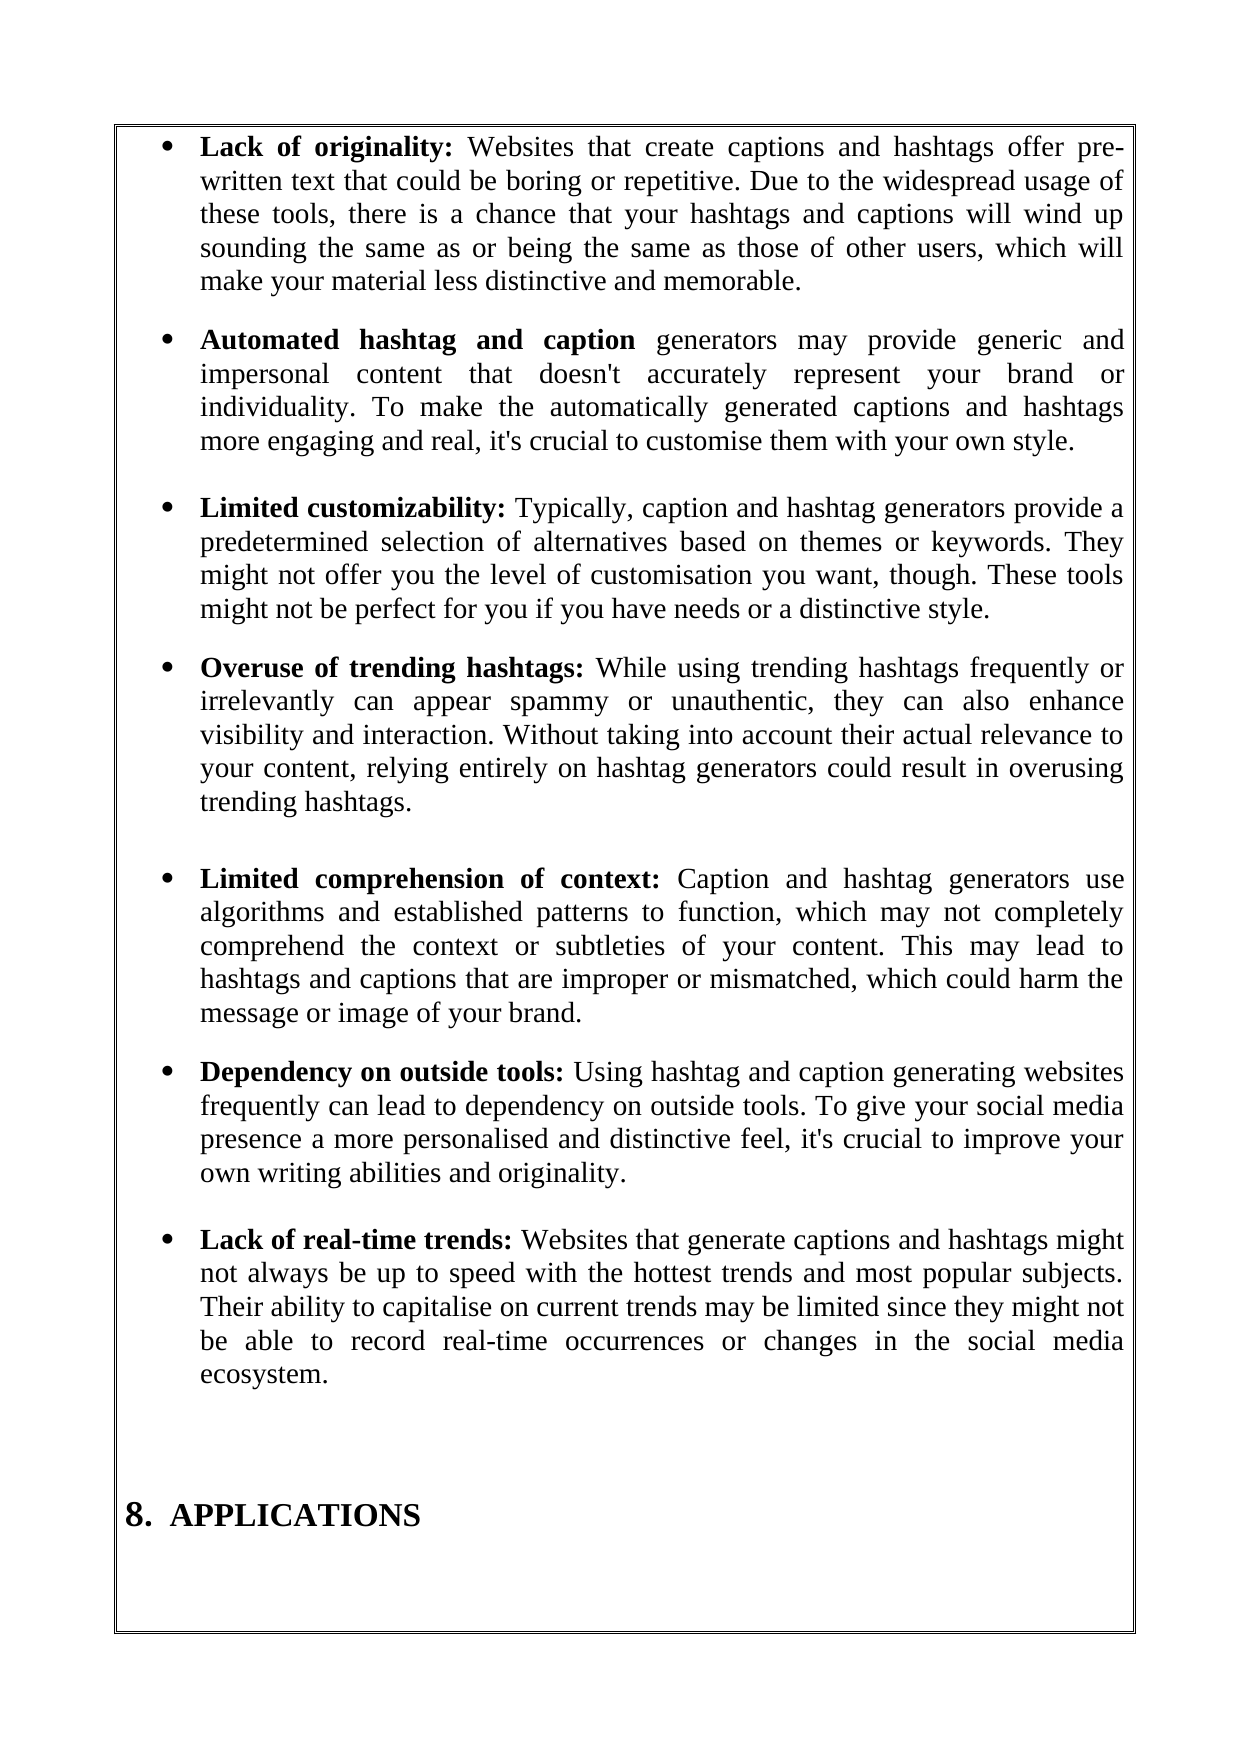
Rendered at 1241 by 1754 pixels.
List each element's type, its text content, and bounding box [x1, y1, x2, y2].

list Overuse of trending hashtags: While using trending hashtags frequently or irrelevantly can appear spammy or unauthentic, they can also enhance visibility and interaction. Without taking into account their actual relevance to your content, relying entirely on hashtag generators could result in overusing trending hashtags. [162, 650, 1125, 818]
list Automated hashtag and caption generators may provide generic and impersonal content that doesn't accurately represent your brand or individuality. To make the automatically generated captions and hashtags more engaging and real, it's crucial to customise them with your own style. [162, 322, 1125, 457]
list Dependency on outside tools: Using hashtag and caption generating websites frequently can lead to dependency on outside tools. To give your social media presence a more personalised and distinctive feel, it's crucial to improve your own writing abilities and originality. [162, 1054, 1125, 1188]
list Lack of real-time trends: Websites that generate captions and hashtags might not always be up to speed with the hottest trends and most popular subjects. Their ability to capitalise on current trends may be limited since they might not be able to record real-time occurrences or changes in the social media ecosystem. [162, 1222, 1125, 1390]
list Limited comprehension of context: Caption and hashtag generators use algorithms and established patterns to function, which may not completely comprehend the context or subtleties of your content. This may lead to hashtags and captions that are improper or mismatched, which could harm the message or image of your brand. [162, 861, 1125, 1029]
list APPLICATIONS [125, 1490, 1125, 1536]
list Lack of originality: Websites that create captions and hashtags offer pre-written text that could be boring or repetitive. Due to the widespread usage of these tools, there is a chance that your hashtags and captions will wind up sounding the same as or being the same as those of other users, which will make your material less distinctive and memorable. [162, 129, 1125, 297]
list Limited customizability: Typically, caption and hashtag generators provide a predetermined selection of alternatives based on themes or keywords. They might not offer you the level of customisation you want, though. These tools might not be perfect for you if you have needs or a distinctive style. [162, 490, 1125, 624]
